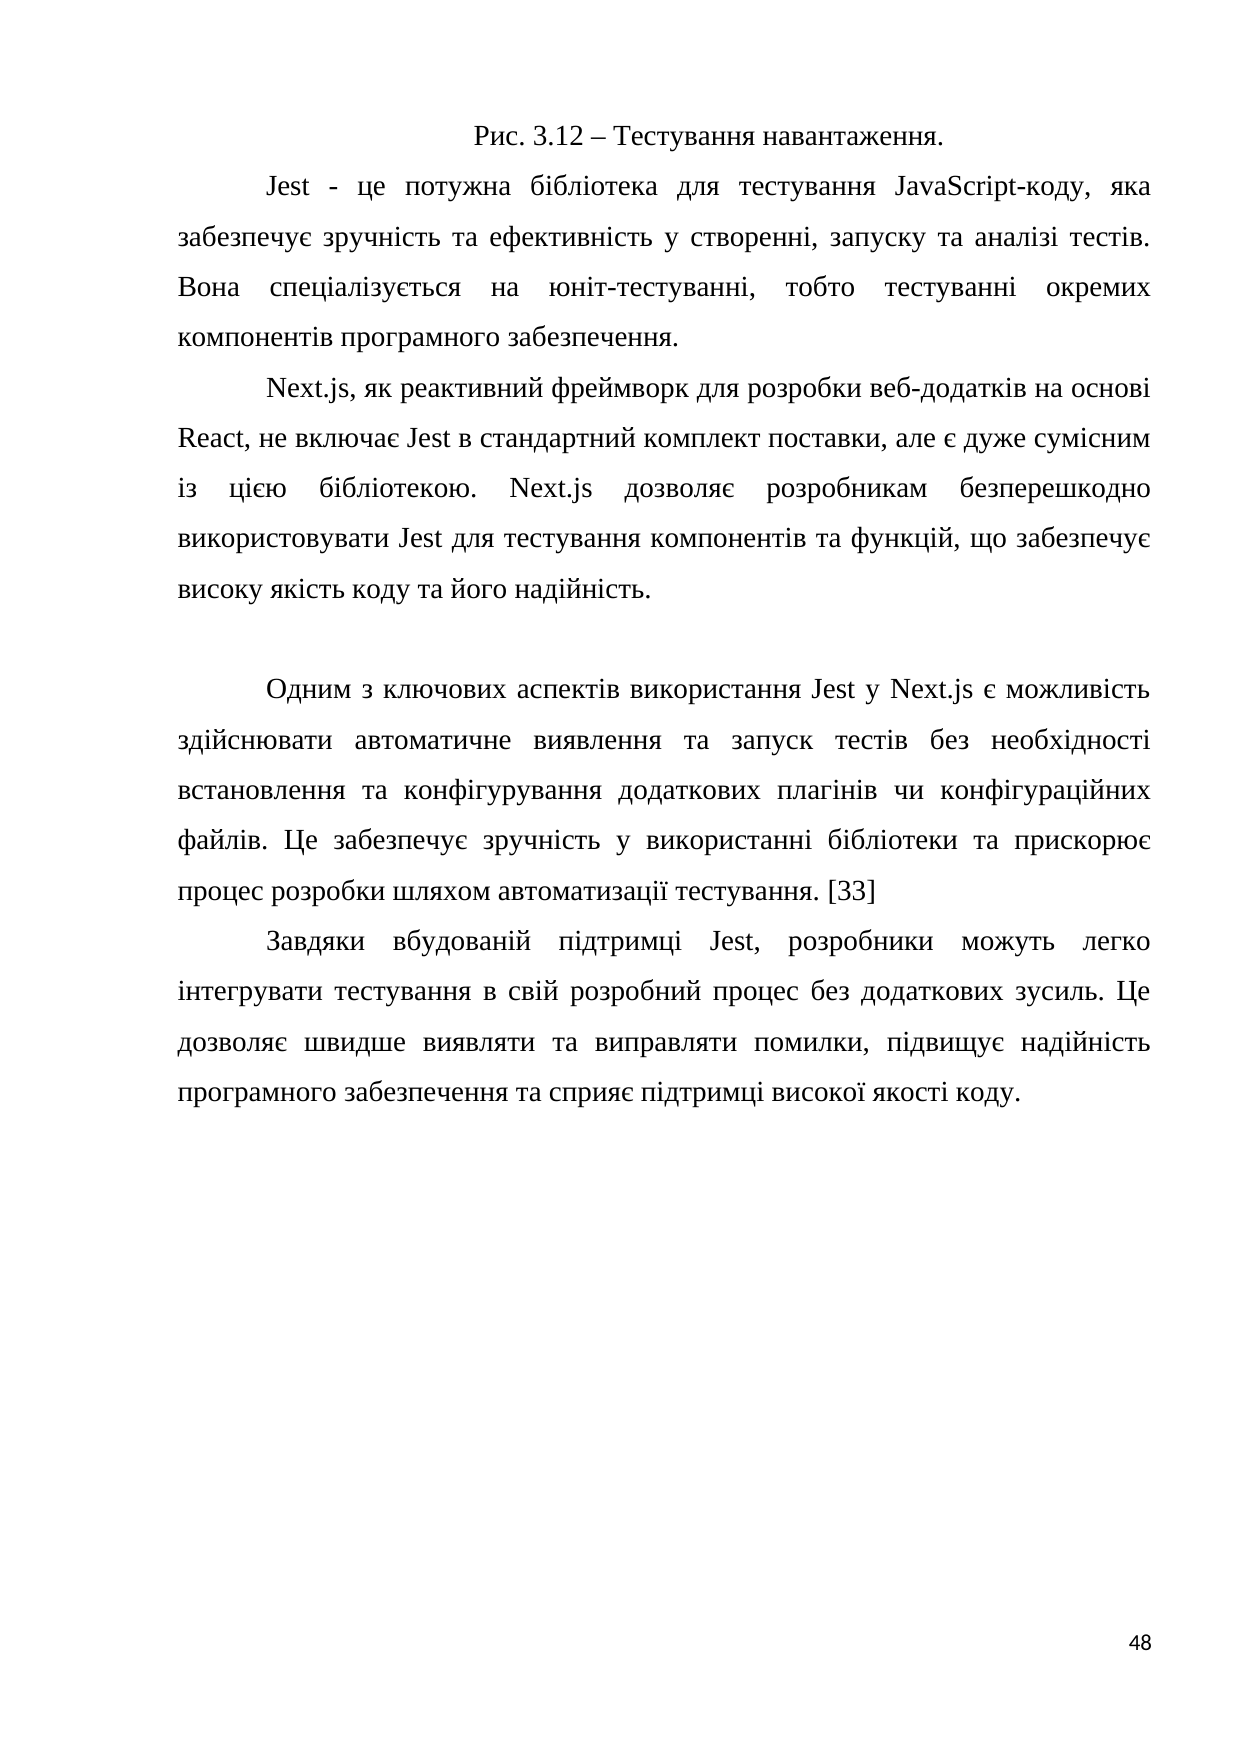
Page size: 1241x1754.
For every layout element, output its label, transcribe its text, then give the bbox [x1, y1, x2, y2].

text Next.js, як реактивний фреймворк для розробки веб-додатків на основі React, не включає Jest в стандартний комплект поставки, але є дуже сумісним із цією бібліотекою. Next.js дозволяє розробникам безперешкодно використовувати Jest для тестування компонентів та функцій, що забезпечує високу якість коду та його надійність. [177, 370, 1152, 604]
text Одним з ключових аспектів використання Jest у Next.js є можливість здійснювати автоматичне виявлення та запуск тестів без необхідності встановлення та конфігурування додаткових плагінів чи конфігураційних файлів. Це забезпечує зручність у використанні бібліотеки та прискорює процес розробки шляхом автоматизації тестування. [33] [177, 672, 1152, 906]
text Jest - це потужна бібліотека для тестування JavaScript-коду, яка забезпечує зручність та ефективність у створенні, запуску та аналізі тестів. Вона спеціалізується на юніт-тестуванні, тобто тестуванні окремих компонентів програмного забезпечення. [177, 168, 1152, 353]
text Завдяки вбудованій підтримці Jest, розробники можуть легко інтегрувати тестування в свій розробний процес без додаткових зусиль. Це дозволяє швидше виявляти та виправляти помилки, підвищує надійність програмного забезпечення та сприяє підтримці високої якості коду. [177, 923, 1152, 1108]
text Рис. 3.12 – Тестування навантаження. [177, 118, 1152, 152]
